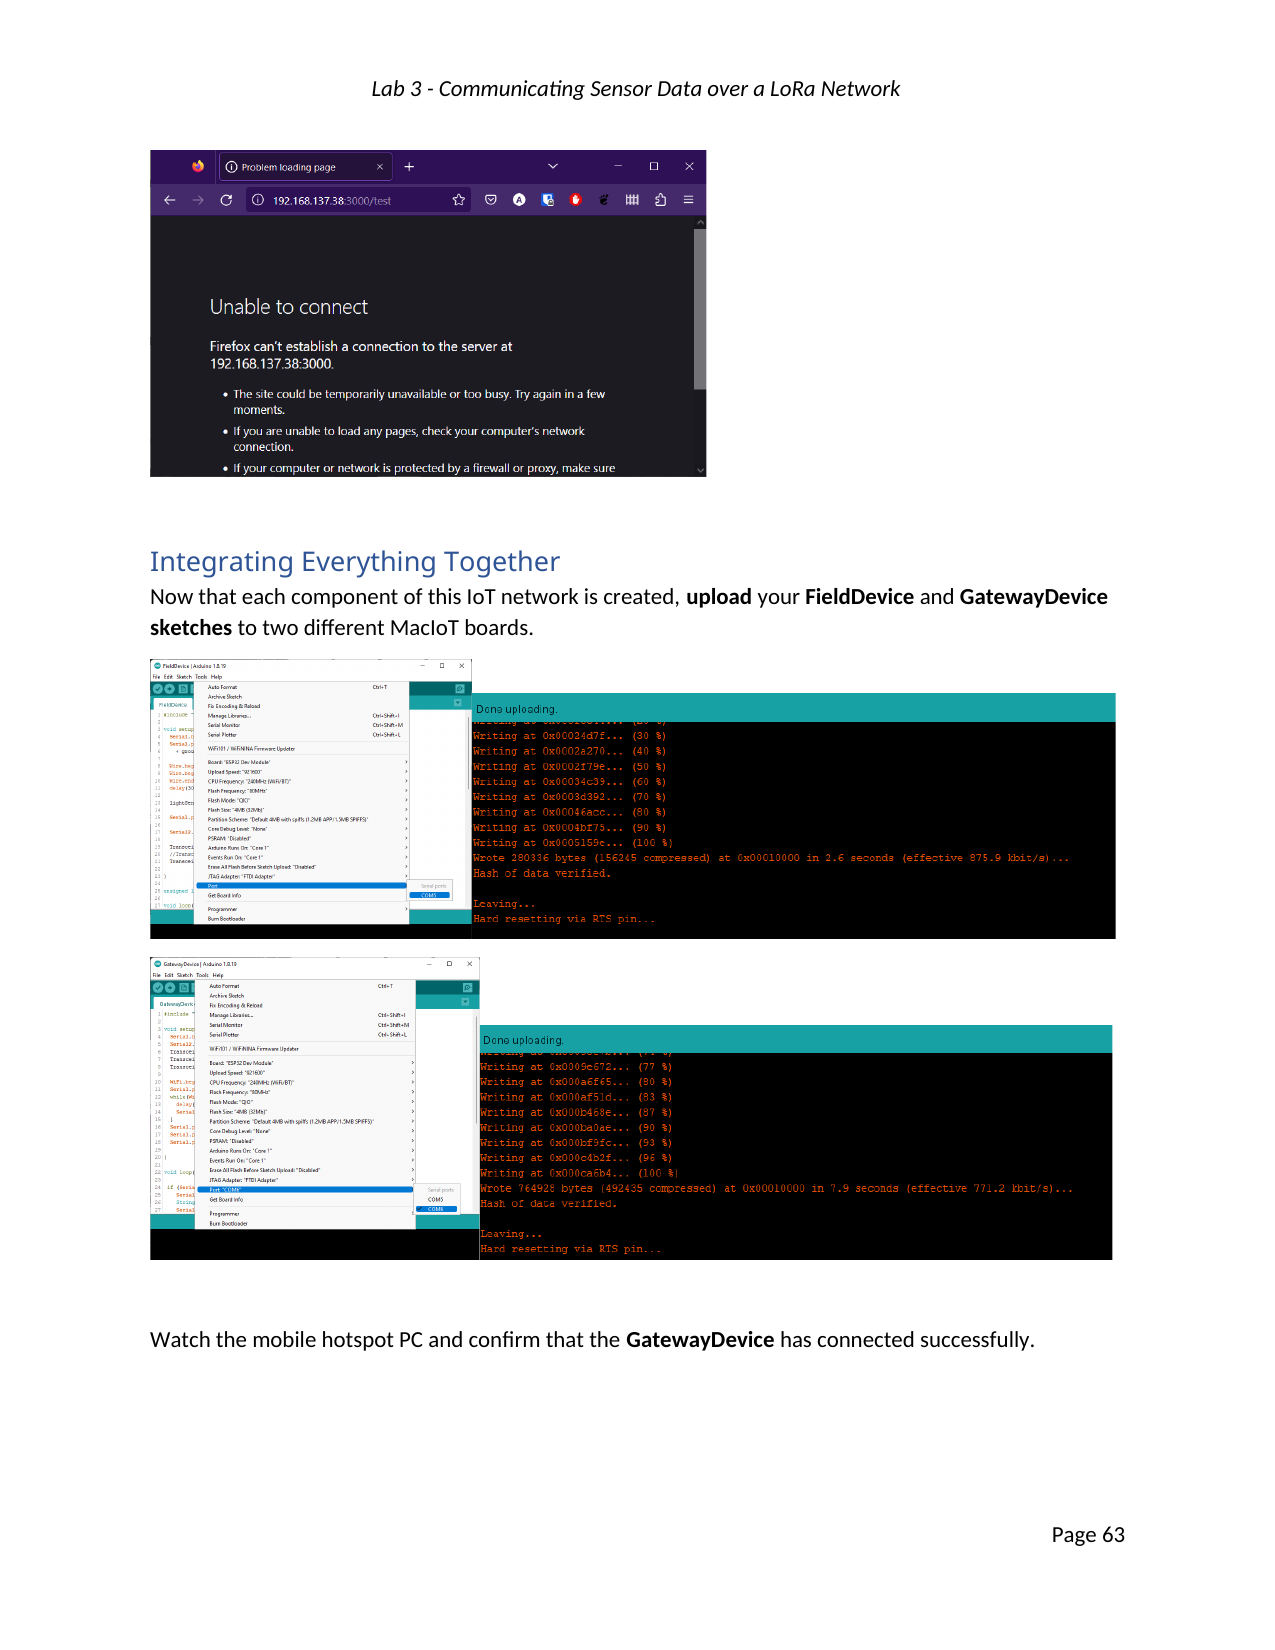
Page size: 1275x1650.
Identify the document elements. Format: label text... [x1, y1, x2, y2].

picture [150, 659, 1116, 939]
subtitle Integrating Everything Together [150, 543, 1125, 579]
text Now that each component of this IoT network is created, upload your FieldDevice and GatewayDevice sketches to two different MacIoT boards. [150, 582, 1125, 641]
picture [150, 957, 1113, 1260]
text Watch the mobile hotspot PC and confirm that the GatewayDevice has connected successfully. [150, 1325, 1125, 1353]
picture [150, 150, 707, 477]
